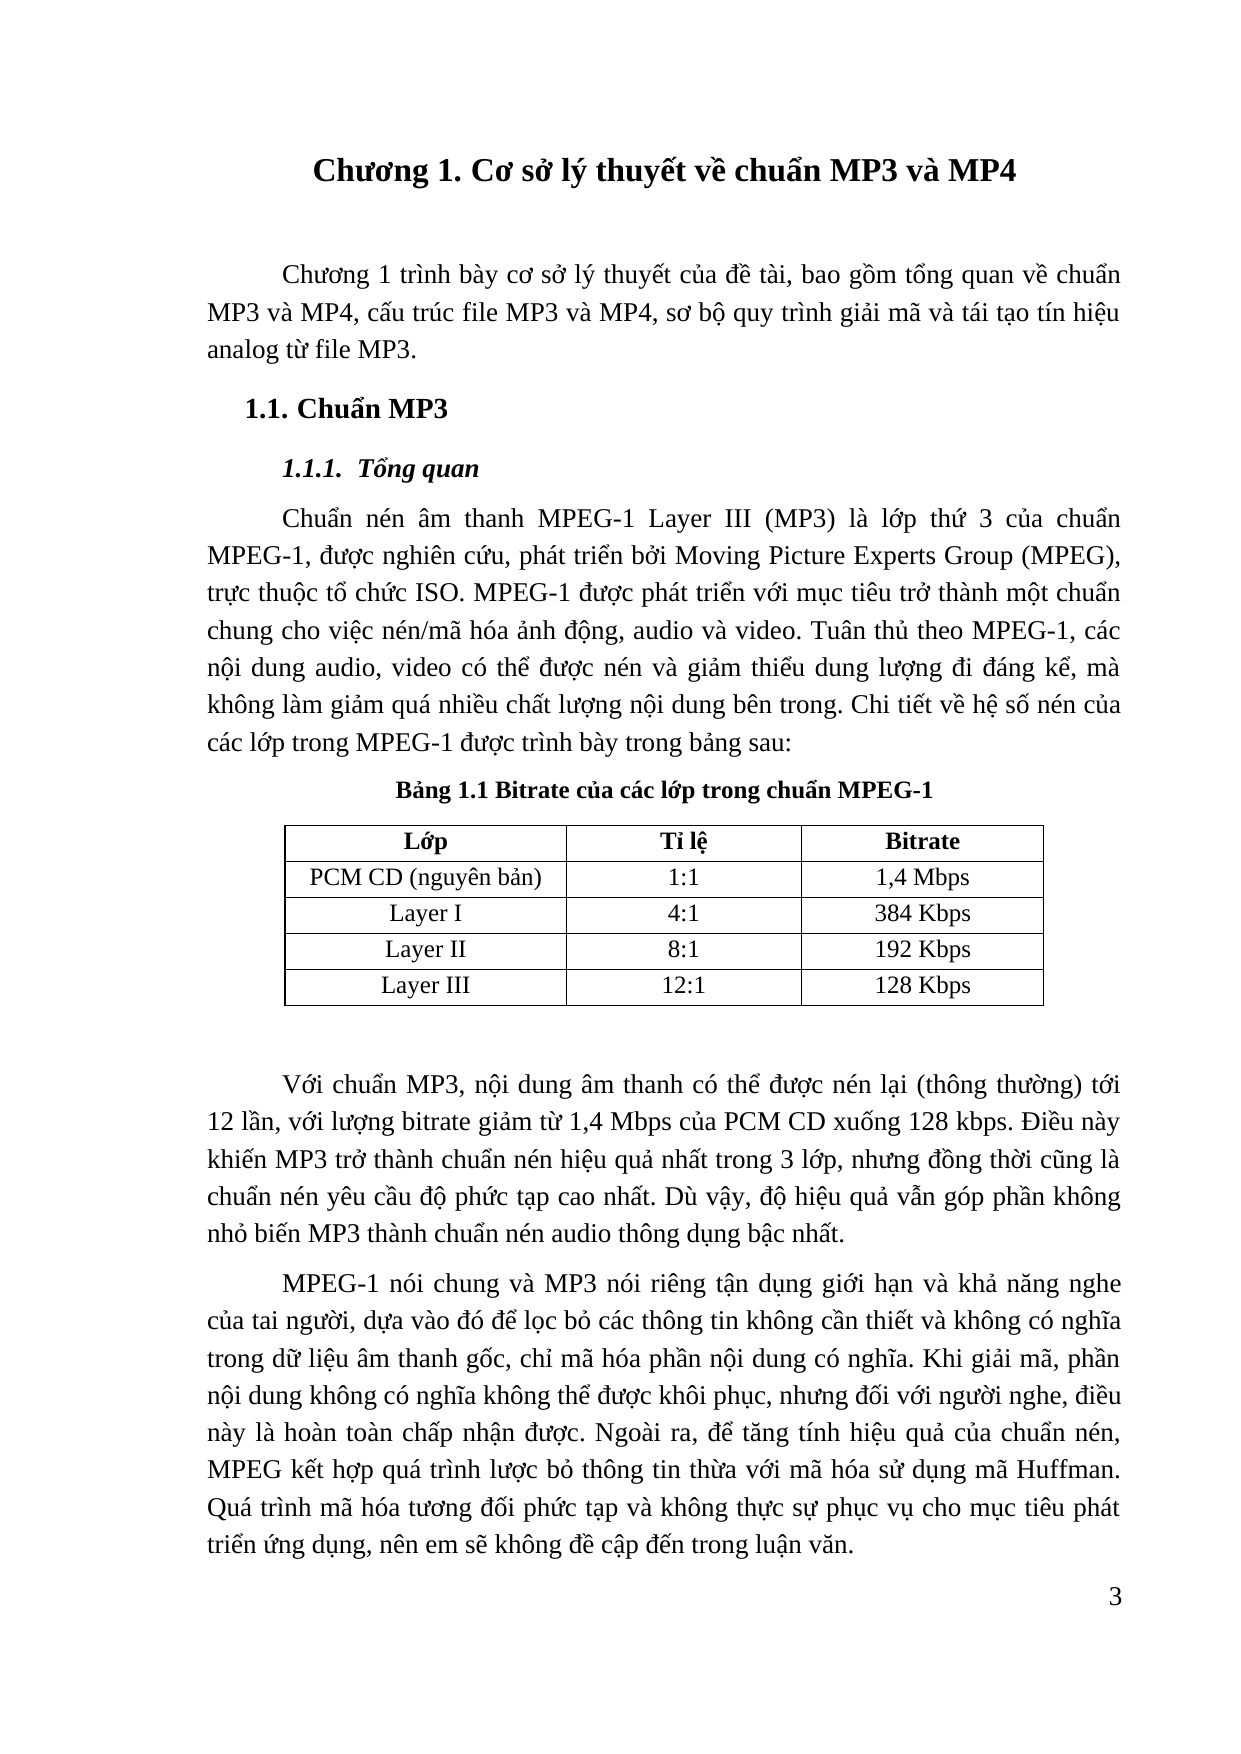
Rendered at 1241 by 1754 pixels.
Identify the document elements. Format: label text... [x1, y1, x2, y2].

text Với chuẩn MP3, nội dung âm thanh có thể được nén lại (thông thường) tới 12 lần, với lượng bitrate giảm từ 1,4 Mbps của PCM CD xuống 128 kbps. Điều này khiến MP3 trở thành chuẩn nén hiệu quả nhất trong 3 lớp, nhưng đồng thời cũng là chuẩn nén yêu cầu độ phức tạp cao nhất. Dù vậy, độ hiệu quả vẫn góp phần không nhỏ biến MP3 thành chuẩn nén audio thông dụng bậc nhất. [207, 1068, 1122, 1248]
text MPEG-1 nói chung và MP3 nói riêng tận dụng giới hạn và khả năng nghe của tai người, dựa vào đó để lọc bỏ các thông tin không cần thiết và không có nghĩa trong dữ liệu âm thanh gốc, chỉ mã hóa phần nội dung có nghĩa. Khi giải mã, phần nội dung không có nghĩa không thể được khôi phục, nhưng đối với người nghe, điều này là hoàn toàn chấp nhận được. Ngoài ra, để tăng tính hiệu quả của chuẩn nén, MPEG kết hợp quá trình lược bỏ thông tin thừa với mã hóa sử dụng mã Huffman. Quá trình mã hóa tương đối phức tạp và không thực sự phục vụ cho mục tiêu phát triển ứng dụng, nên em sẽ không đề cập đến trong luận văn. [207, 1267, 1122, 1559]
table_header Bitrate [802, 826, 1043, 861]
subtitle Cơ sở lý thuyết về chuẩn MP3 và MP4 [207, 150, 1122, 188]
table_cell 384 Kbps [802, 898, 1043, 933]
table_cell PCM CD (nguyên bản) [286, 862, 566, 897]
table_cell 1,4 Mbps [802, 862, 1043, 897]
table_cell Layer I [286, 898, 566, 933]
table_cell 8:1 [567, 934, 801, 969]
table_cell 12:1 [567, 970, 801, 1005]
table_cell 4:1 [567, 898, 801, 933]
table_cell Layer II [286, 934, 566, 969]
table_header Lớp [286, 826, 566, 861]
table_cell 192 Kbps [802, 934, 1043, 969]
table_cell Layer III [286, 970, 566, 1005]
table_header Tỉ lệ [567, 826, 801, 861]
subtitle Chuẩn MP3 [244, 391, 1122, 425]
text Chuẩn nén âm thanh MPEG-1 Layer III (MP3) là lớp thứ 3 của chuẩn MPEG-1, được nghiên cứu, phát triển bởi Moving Picture Experts Group (MPEG), trực thuộc tổ chức ISO. MPEG-1 được phát triển với mục tiêu trở thành một chuẩn chung cho việc nén/mã hóa ảnh động, audio và video. Tuân thủ theo MPEG-1, các nội dung audio, video có thể được nén và giảm thiểu dung lượng đi đáng kể, mà không làm giảm quá nhiều chất lượng nội dung bên trong. Chi tiết về hệ số nén của các lớp trong MPEG-1 được trình bày trong bảng sau: [207, 502, 1122, 757]
text Bảng . Bitrate của các lớp trong chuẩn MPEG-1 [207, 776, 1122, 804]
table_cell 1:1 [567, 862, 801, 897]
text Chương 1 trình bày cơ sở lý thuyết của đề tài, bao gồm tổng quan về chuẩn MP3 và MP4, cấu trúc file MP3 và MP4, sơ bộ quy trình giải mã và tái tạo tín hiệu analog từ file MP3. [207, 258, 1122, 364]
subtitle Tổng quan [282, 452, 1122, 483]
table_cell 128 Kbps [802, 970, 1043, 1005]
